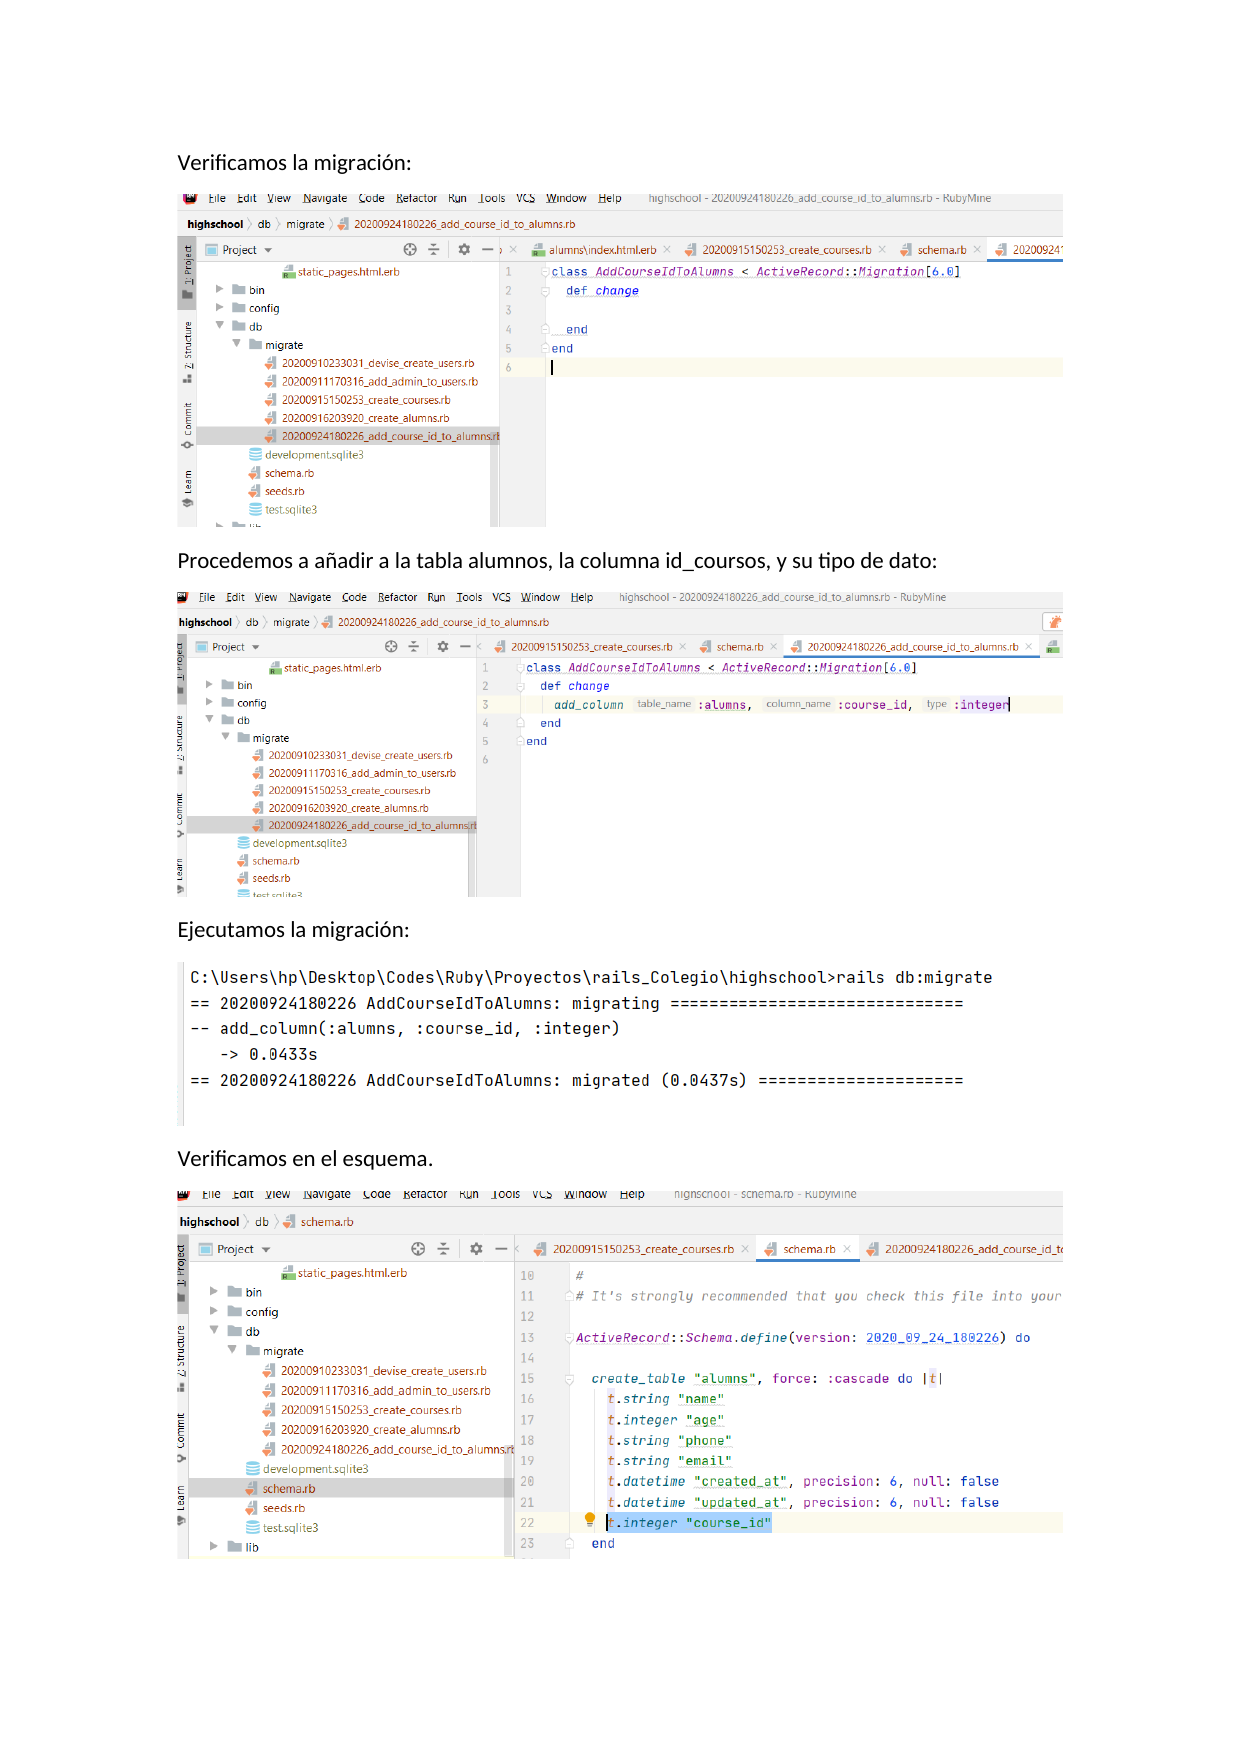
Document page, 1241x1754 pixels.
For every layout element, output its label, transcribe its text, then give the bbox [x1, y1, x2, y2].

picture [177, 1191, 1063, 1559]
picture [177, 592, 1063, 897]
picture [177, 962, 1063, 1126]
text Verificamos la migración: [177, 148, 1063, 176]
text Verificamos en el esquema. [177, 1144, 1063, 1172]
picture [177, 194, 1063, 527]
text Ejecutamos la migración: [177, 915, 1063, 943]
text Procedemos a añadir a la tabla alumnos, la columna id_coursos, y su tipo de dato: [177, 546, 1063, 574]
